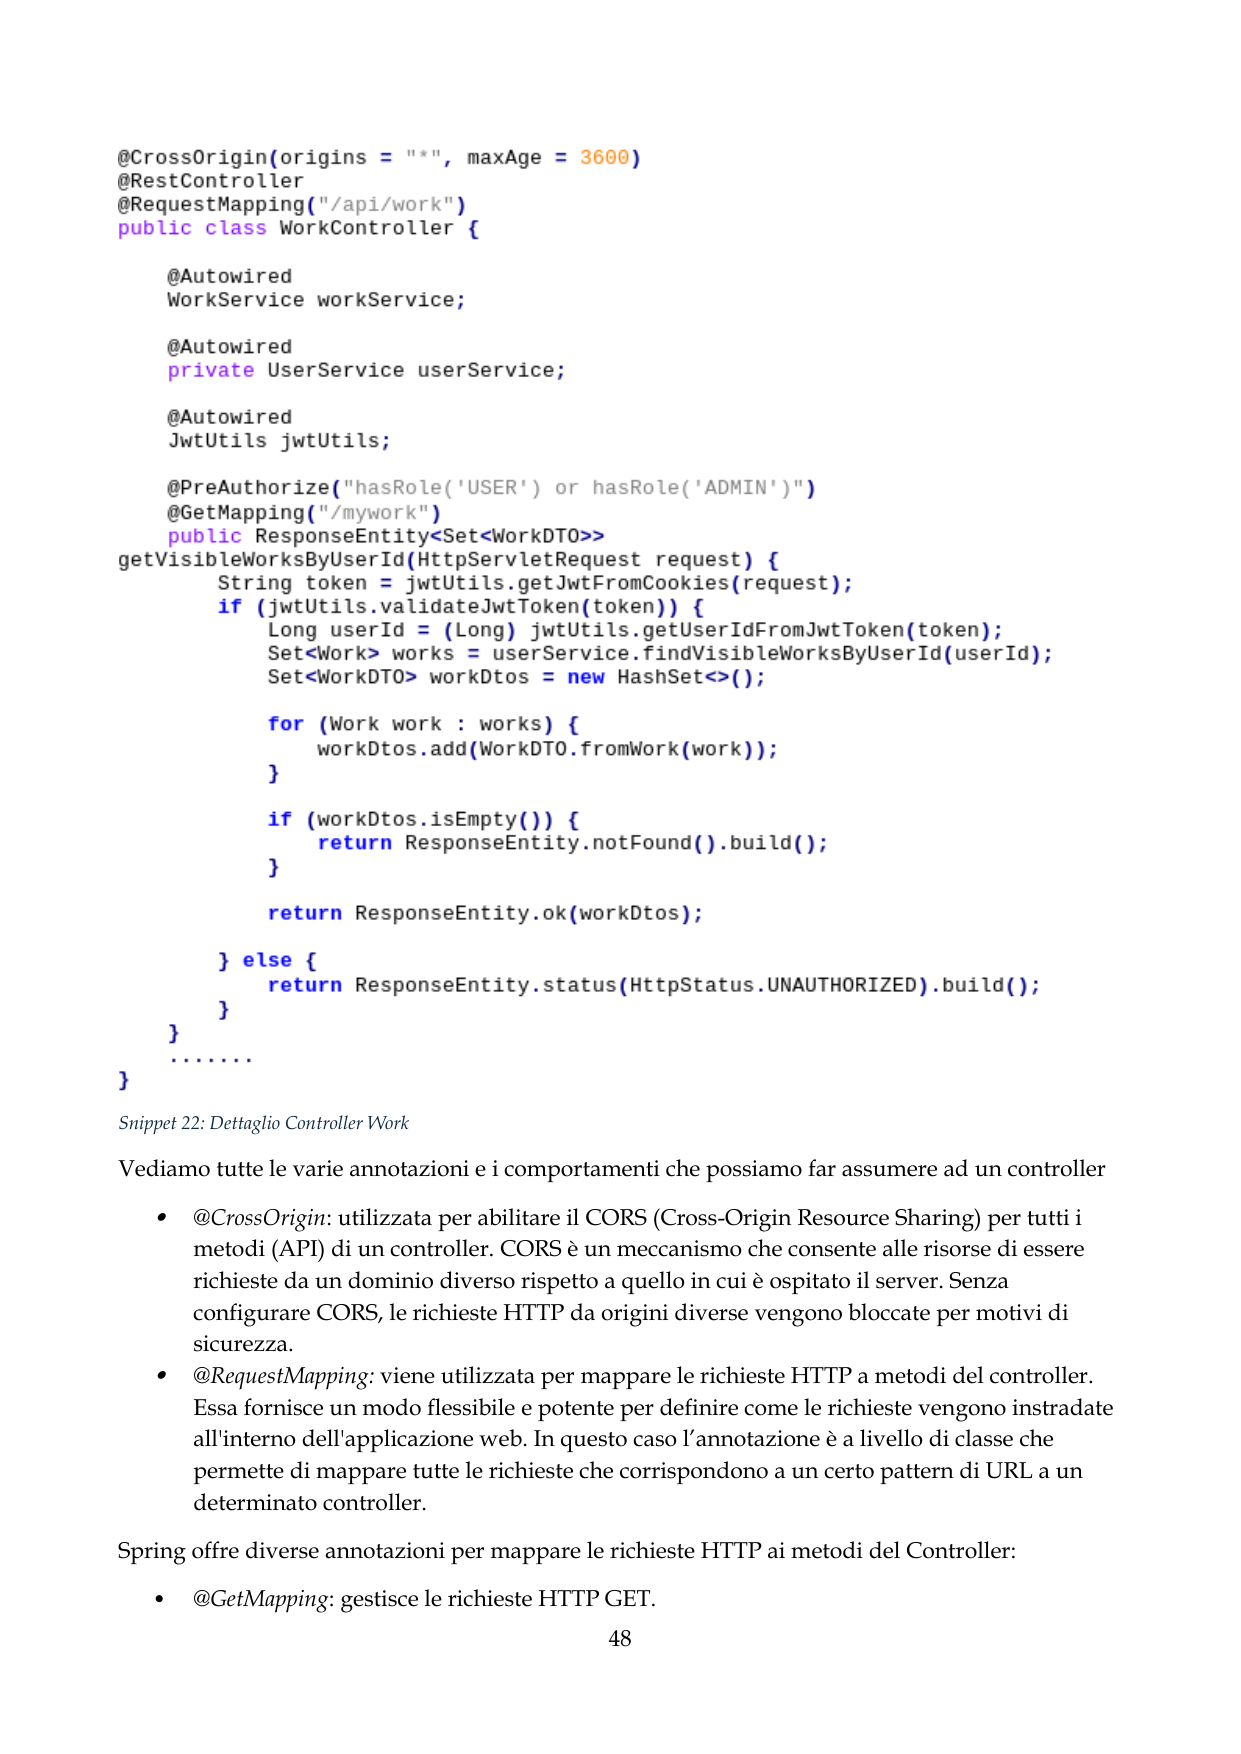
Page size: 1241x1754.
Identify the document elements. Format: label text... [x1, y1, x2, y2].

text Vediamo tutte le varie annotazioni e i comportamenti che possiamo far assumere ad un controller [118, 1156, 1122, 1183]
list @GetMapping: gestisce le richieste HTTP GET. [156, 1586, 1122, 1613]
list @RequestMapping: viene utilizzata per mappare le richieste HTTP a metodi del controller. Essa fornisce un modo flessibile e potente per definire come le richieste vengono instradate all'interno dell'applicazione web. In questo caso l’annotazione è a livello di classe che permette di mappare tutte le richieste che corrispondono a un certo pattern di URL a un determinato controller. [156, 1362, 1122, 1517]
text Spring offre diverse annotazioni per mappare le richieste HTTP ai metodi del Controller: [118, 1537, 1122, 1565]
list @CrossOrigin: utilizzata per abilitare il CORS (Cross-Origin Resource Sharing) per tutti i metodi (API) di un controller. CORS è un meccanismo che consente alle risorse di essere richieste da un dominio diverso rispetto a quello in cui è ospitato il server. Senza configurare CORS, le richieste HTTP da origini diverse vengono bloccate per motivi di sicurezza. [156, 1204, 1122, 1358]
